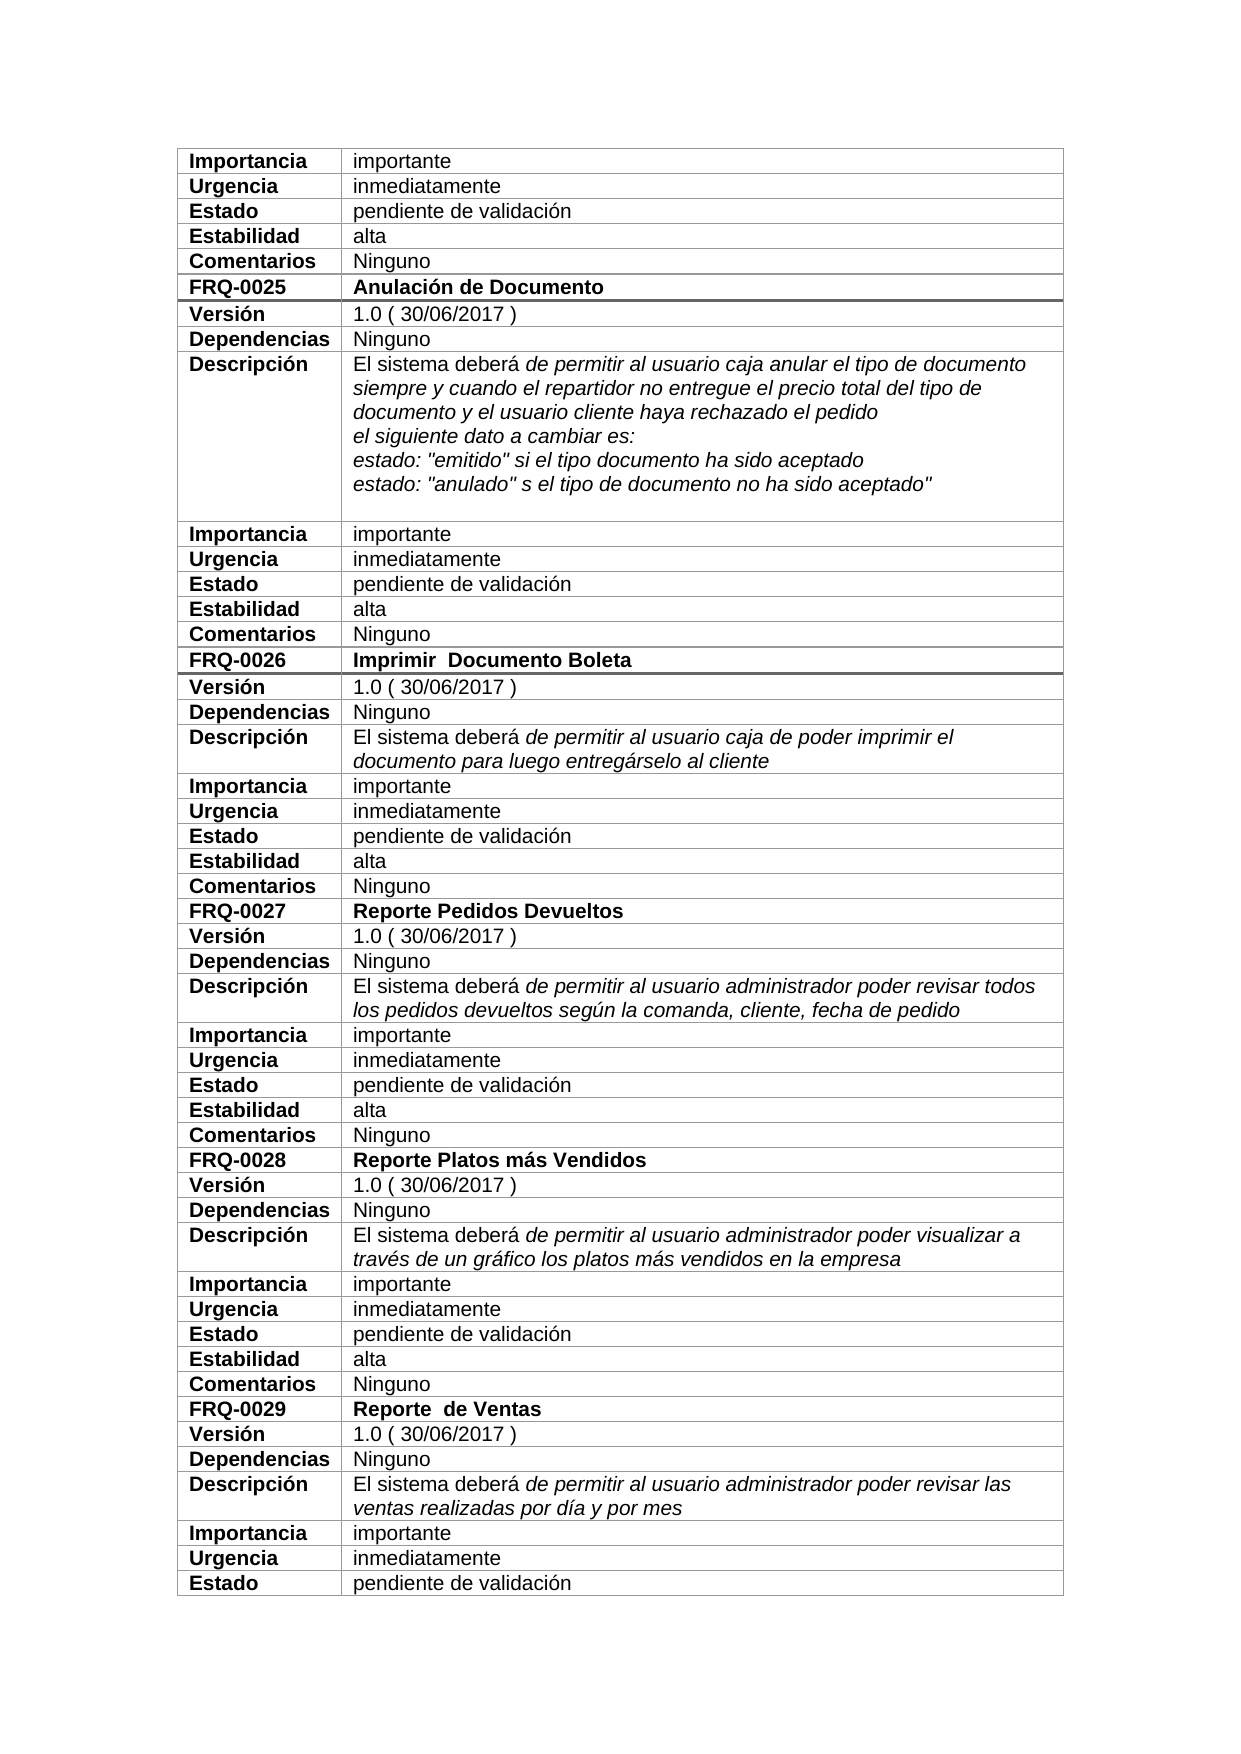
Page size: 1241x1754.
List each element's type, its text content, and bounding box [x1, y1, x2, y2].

table_cell Reporte de Ventas [342, 1397, 1063, 1421]
table_cell Urgencia [178, 799, 341, 823]
table_cell pendiente de validación [342, 199, 1063, 223]
table_cell Ninguno [342, 622, 1063, 646]
table_cell Urgencia [178, 1297, 341, 1321]
table_cell Dependencias [178, 327, 341, 351]
table_cell Ninguno [342, 249, 1063, 273]
table_cell inmediatamente [342, 1546, 1063, 1569]
table_cell 1.0 ( 30/06/2017 ) [342, 675, 1063, 699]
table_cell alta [342, 1098, 1063, 1122]
table_cell Urgencia [178, 1048, 341, 1072]
table_header FRQ-0025 [178, 275, 341, 299]
table_cell El sistema deberá de permitir al usuario administrador poder visualizar a través de un gráfico los platos más vendidos en la empresa [342, 1223, 1063, 1271]
table_cell Estado [178, 199, 341, 223]
table_cell Descripción [178, 725, 341, 773]
table_cell Ninguno [342, 1447, 1063, 1471]
table_cell Estabilidad [178, 1347, 341, 1371]
table_cell Versión [178, 924, 341, 948]
table_cell Ninguno [342, 874, 1063, 898]
table_cell Estado [178, 572, 341, 596]
table_cell El sistema deberá de permitir al usuario caja de poder imprimir el documento para luego entregárselo al cliente [342, 725, 1063, 773]
table_header Imprimir Documento Boleta [342, 648, 1063, 672]
table_cell Importancia [178, 522, 341, 546]
table_cell inmediatamente [342, 547, 1063, 571]
table_cell Importancia [178, 1023, 341, 1047]
table_cell Comentarios [178, 249, 341, 273]
table_cell Versión [178, 1173, 341, 1197]
table_cell Dependencias [178, 1198, 341, 1222]
table_cell Importancia [178, 149, 341, 173]
table_cell pendiente de validación [342, 1073, 1063, 1097]
table_cell alta [342, 1347, 1063, 1371]
table_cell Ninguno [342, 1372, 1063, 1396]
table_cell pendiente de validación [342, 572, 1063, 596]
table_cell Comentarios [178, 1123, 341, 1147]
table_cell Ninguno [342, 1123, 1063, 1147]
table_cell 1.0 ( 30/06/2017 ) [342, 1173, 1063, 1197]
table_cell Comentarios [178, 622, 341, 646]
table_cell Dependencias [178, 1447, 341, 1471]
table_cell inmediatamente [342, 799, 1063, 823]
table_cell Ninguno [342, 700, 1063, 724]
table_cell Descripción [178, 974, 341, 1022]
table_cell inmediatamente [342, 1048, 1063, 1072]
table_cell Dependencias [178, 949, 341, 973]
table_cell Descripción [178, 1223, 341, 1271]
table_cell Descripción [178, 1472, 341, 1519]
table_cell Ninguno [342, 1198, 1063, 1222]
table_cell importante [342, 1272, 1063, 1296]
table_header Anulación de Documento [342, 275, 1063, 299]
table_cell importante [342, 1023, 1063, 1047]
table_cell Versión [178, 675, 341, 699]
table_cell Urgencia [178, 174, 341, 198]
table_cell Comentarios [178, 874, 341, 898]
table_cell Estabilidad [178, 597, 341, 621]
table_cell Urgencia [178, 1546, 341, 1569]
table_cell Estado [178, 824, 341, 848]
table_cell Estabilidad [178, 1098, 341, 1122]
table_cell importante [342, 1521, 1063, 1544]
table_cell 1.0 ( 30/06/2017 ) [342, 924, 1063, 948]
table_cell Ninguno [342, 327, 1063, 351]
table_cell alta [342, 849, 1063, 873]
table_cell Estado [178, 1322, 341, 1346]
table_header FRQ-0026 [178, 648, 341, 672]
table_cell Reporte Platos más Vendidos [342, 1148, 1063, 1172]
table_cell Comentarios [178, 1372, 341, 1396]
table_cell Reporte Pedidos Devueltos [342, 899, 1063, 923]
table_cell FRQ-0028 [178, 1148, 341, 1172]
table_cell inmediatamente [342, 1297, 1063, 1321]
table_cell El sistema deberá de permitir al usuario administrador poder revisar las ventas realizadas por día y por mes [342, 1472, 1063, 1519]
table_cell Versión [178, 1422, 341, 1446]
table_cell El sistema deberá de permitir al usuario caja anular el tipo de documento siempre y cuando el repartidor no entregue el precio total del tipo de documento y el usuario cliente haya rechazado el pedido el siguiente dato a cambiar es: estado: "emitido" si el tipo documento ha sido aceptado estado: "anulado" s el tipo de documento no ha sido aceptado" [342, 352, 1063, 521]
table_cell FRQ-0027 [178, 899, 341, 923]
table_cell Estabilidad [178, 224, 341, 248]
table_cell Estado [178, 1571, 341, 1594]
table_cell El sistema deberá de permitir al usuario administrador poder revisar todos los pedidos devueltos según la comanda, cliente, fecha de pedido [342, 974, 1063, 1022]
table_cell Importancia [178, 1272, 341, 1296]
table_cell alta [342, 597, 1063, 621]
table_cell inmediatamente [342, 174, 1063, 198]
table_cell Descripción [178, 352, 341, 521]
table_cell Dependencias [178, 700, 341, 724]
table_cell Importancia [178, 1521, 341, 1544]
table_cell pendiente de validación [342, 1322, 1063, 1346]
table_cell Versión [178, 302, 341, 326]
table_cell 1.0 ( 30/06/2017 ) [342, 302, 1063, 326]
table_cell importante [342, 522, 1063, 546]
table_cell Estabilidad [178, 849, 341, 873]
table_cell 1.0 ( 30/06/2017 ) [342, 1422, 1063, 1446]
table_cell Estado [178, 1073, 341, 1097]
table_cell alta [342, 224, 1063, 248]
table_cell pendiente de validación [342, 1571, 1063, 1594]
table_cell Importancia [178, 774, 341, 798]
table_cell importante [342, 149, 1063, 173]
table_cell importante [342, 774, 1063, 798]
table_cell Ninguno [342, 949, 1063, 973]
table_cell Urgencia [178, 547, 341, 571]
table_cell FRQ-0029 [178, 1397, 341, 1421]
table_cell pendiente de validación [342, 824, 1063, 848]
